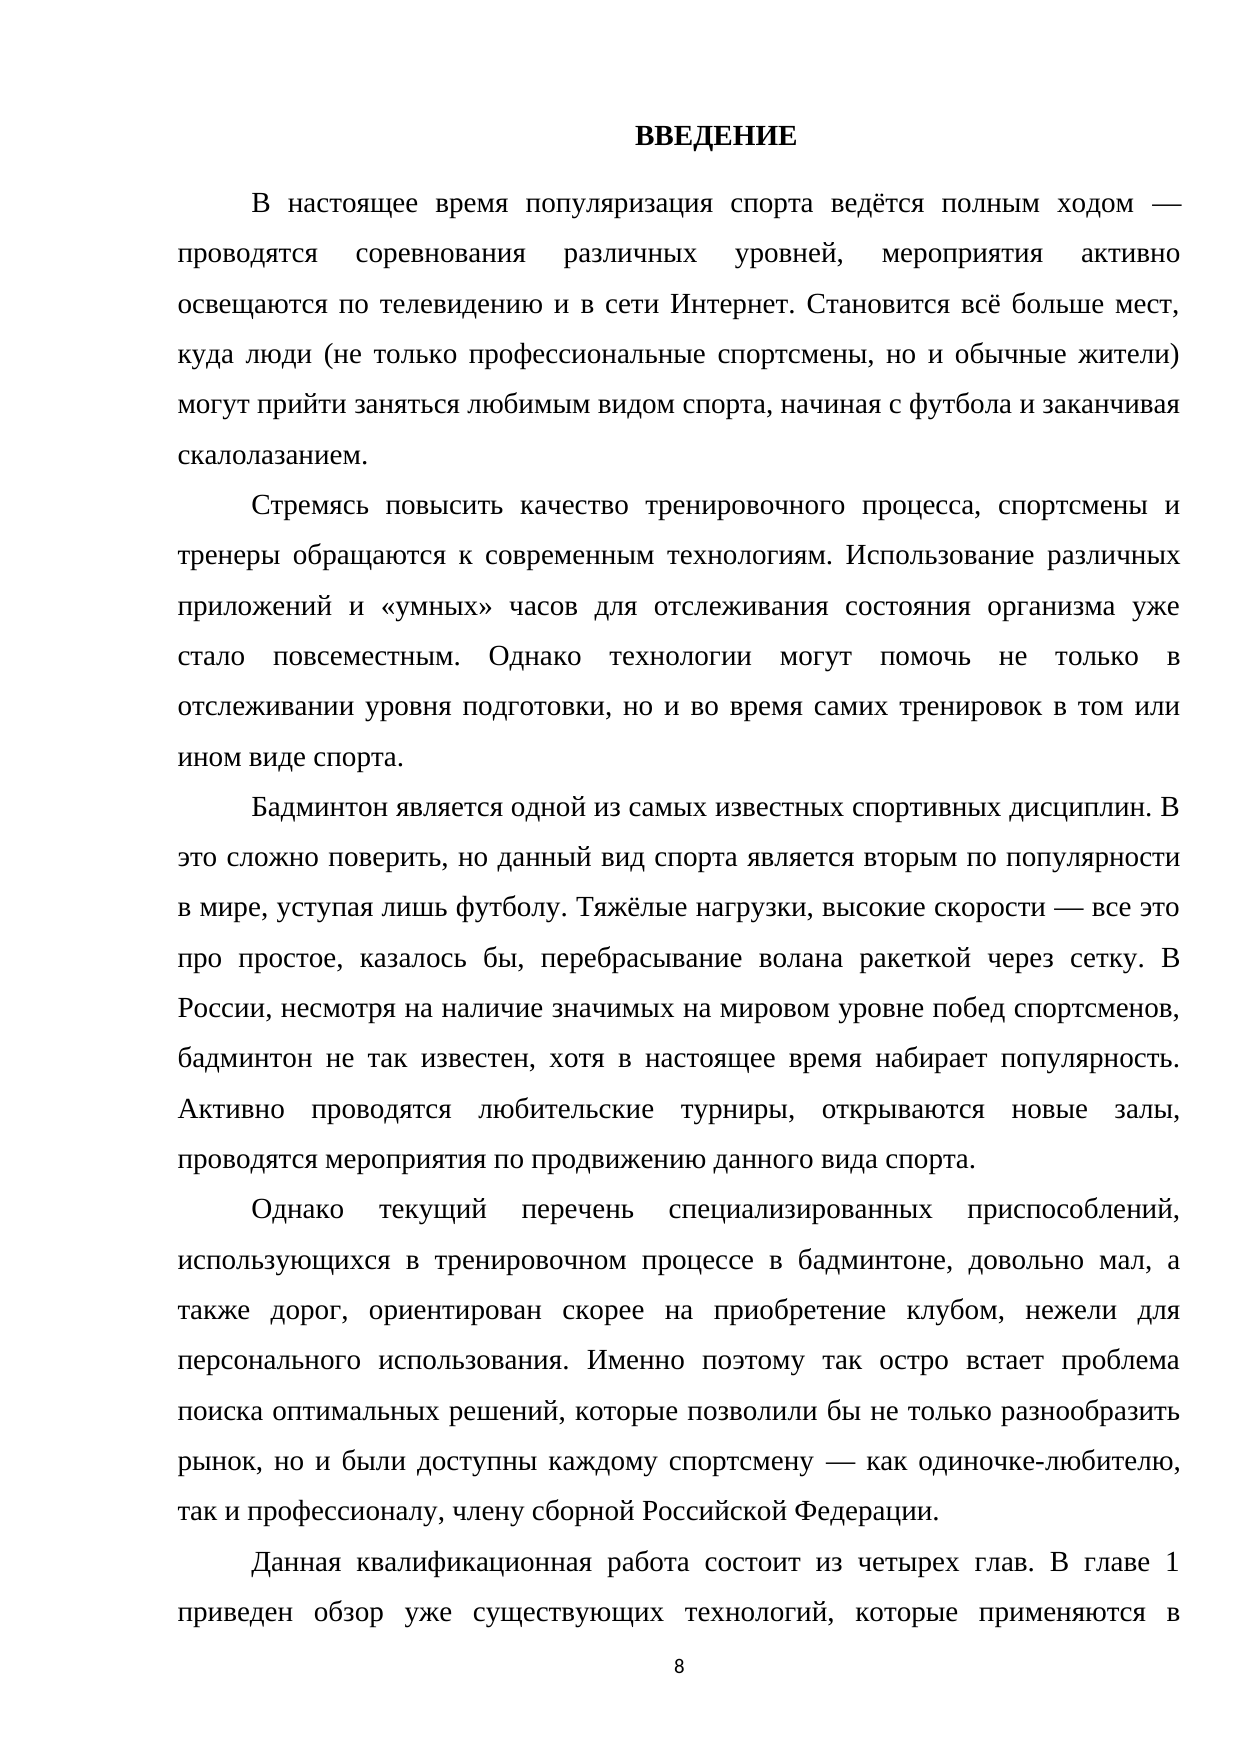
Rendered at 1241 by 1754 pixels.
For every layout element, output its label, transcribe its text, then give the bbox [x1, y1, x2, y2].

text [177, 1544, 1181, 1627]
text Стремясь повысить качество тренировочного процесса, спортсмены и тренеры обращаются к современным технологиям. Использование различных приложений и «умных» часов для отслеживания состояния организма уже стало повсеместным. Однако технологии могут помочь не только в отслеживании уровня подготовки, но и во время самих тренировок в том или ином виде спорта. [177, 487, 1181, 772]
text Однако текущий перечень специализированных приспособлений, использующихся в тренировочном процессе в бадминтоне, довольно мал, а также дорог, ориентирован скорее на приобретение клубом, нежели для персонального использования. Именно поэтому так остро встает проблема поиска оптимальных решений, которые позволили бы не только разнообразить рынок, но и были доступны каждому спортсмену — как одиночке-любителю, так и профессионалу, члену сборной Российской Федерации. [177, 1191, 1181, 1527]
text ВВЕДЕНИЕ [177, 118, 1181, 152]
text Бадминтон является одной из самых известных спортивных дисциплин. В это сложно поверить, но данный вид спорта является вторым по популярности в мире, уступая лишь футболу. Тяжёлые нагрузки, высокие скорости — все это про простое, казалось бы, перебрасывание волана ракеткой через сетку. В России, несмотря на наличие значимых на мировом уровне побед спортсменов, бадминтон не так известен, хотя в настоящее время набирает популярность. Активно проводятся любительские турниры, открываются новые залы, проводятся мероприятия по продвижению данного вида спорта. [177, 789, 1181, 1175]
text В настоящее время популяризация спорта ведётся полным ходом — проводятся соревнования различных уровней, мероприятия активно освещаются по телевидению и в сети Интернет. Становится всё больше мест, куда люди (не только профессиональные спортсмены, но и обычные жители) могут прийти заняться любимым видом спорта, начиная с футбола и заканчивая скалолазанием. [177, 185, 1181, 470]
